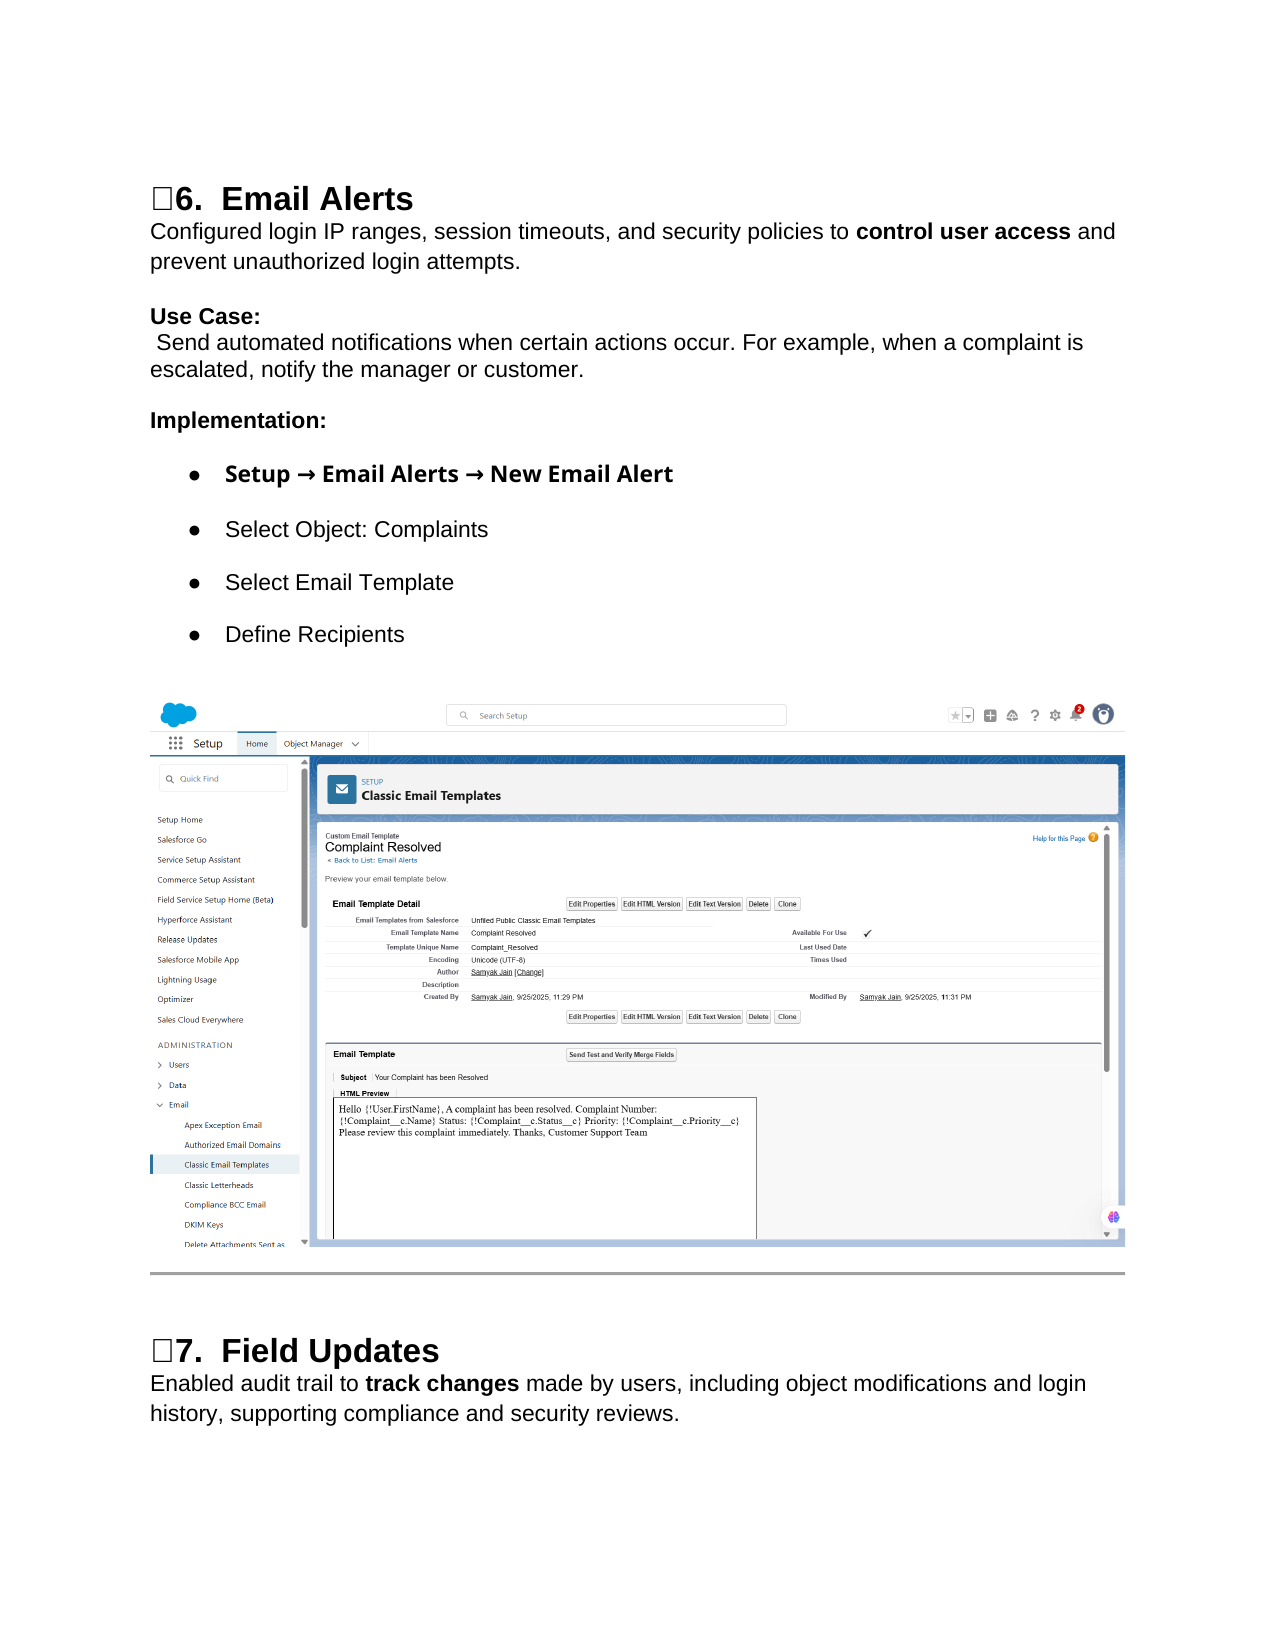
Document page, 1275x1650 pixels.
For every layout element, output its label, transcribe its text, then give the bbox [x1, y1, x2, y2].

text Enabled audit trail to track changes made by users, including object modifications and login history, supporting compliance and security reviews. [150, 1370, 1125, 1426]
text 🔹7️. Field Updates [150, 1331, 1125, 1370]
text Implementation: [150, 407, 1125, 433]
text Use Case: Send automated notifications when certain actions occur. For example, when a complaint is escalated, notify the manager or customer. [150, 303, 1125, 382]
list Select Email Template [187, 569, 1125, 621]
list Setup → Email Alerts → New Email Alert [187, 458, 1125, 516]
list Define Recipients [187, 621, 1125, 674]
list Select Object: Complaints [187, 516, 1125, 569]
text 🔹6️. Email Alerts [150, 179, 1125, 218]
text Configured login IP ranges, session timeouts, and security policies to control user access and prevent unauthorized login attempts. [150, 218, 1125, 274]
picture [150, 699, 1125, 1247]
